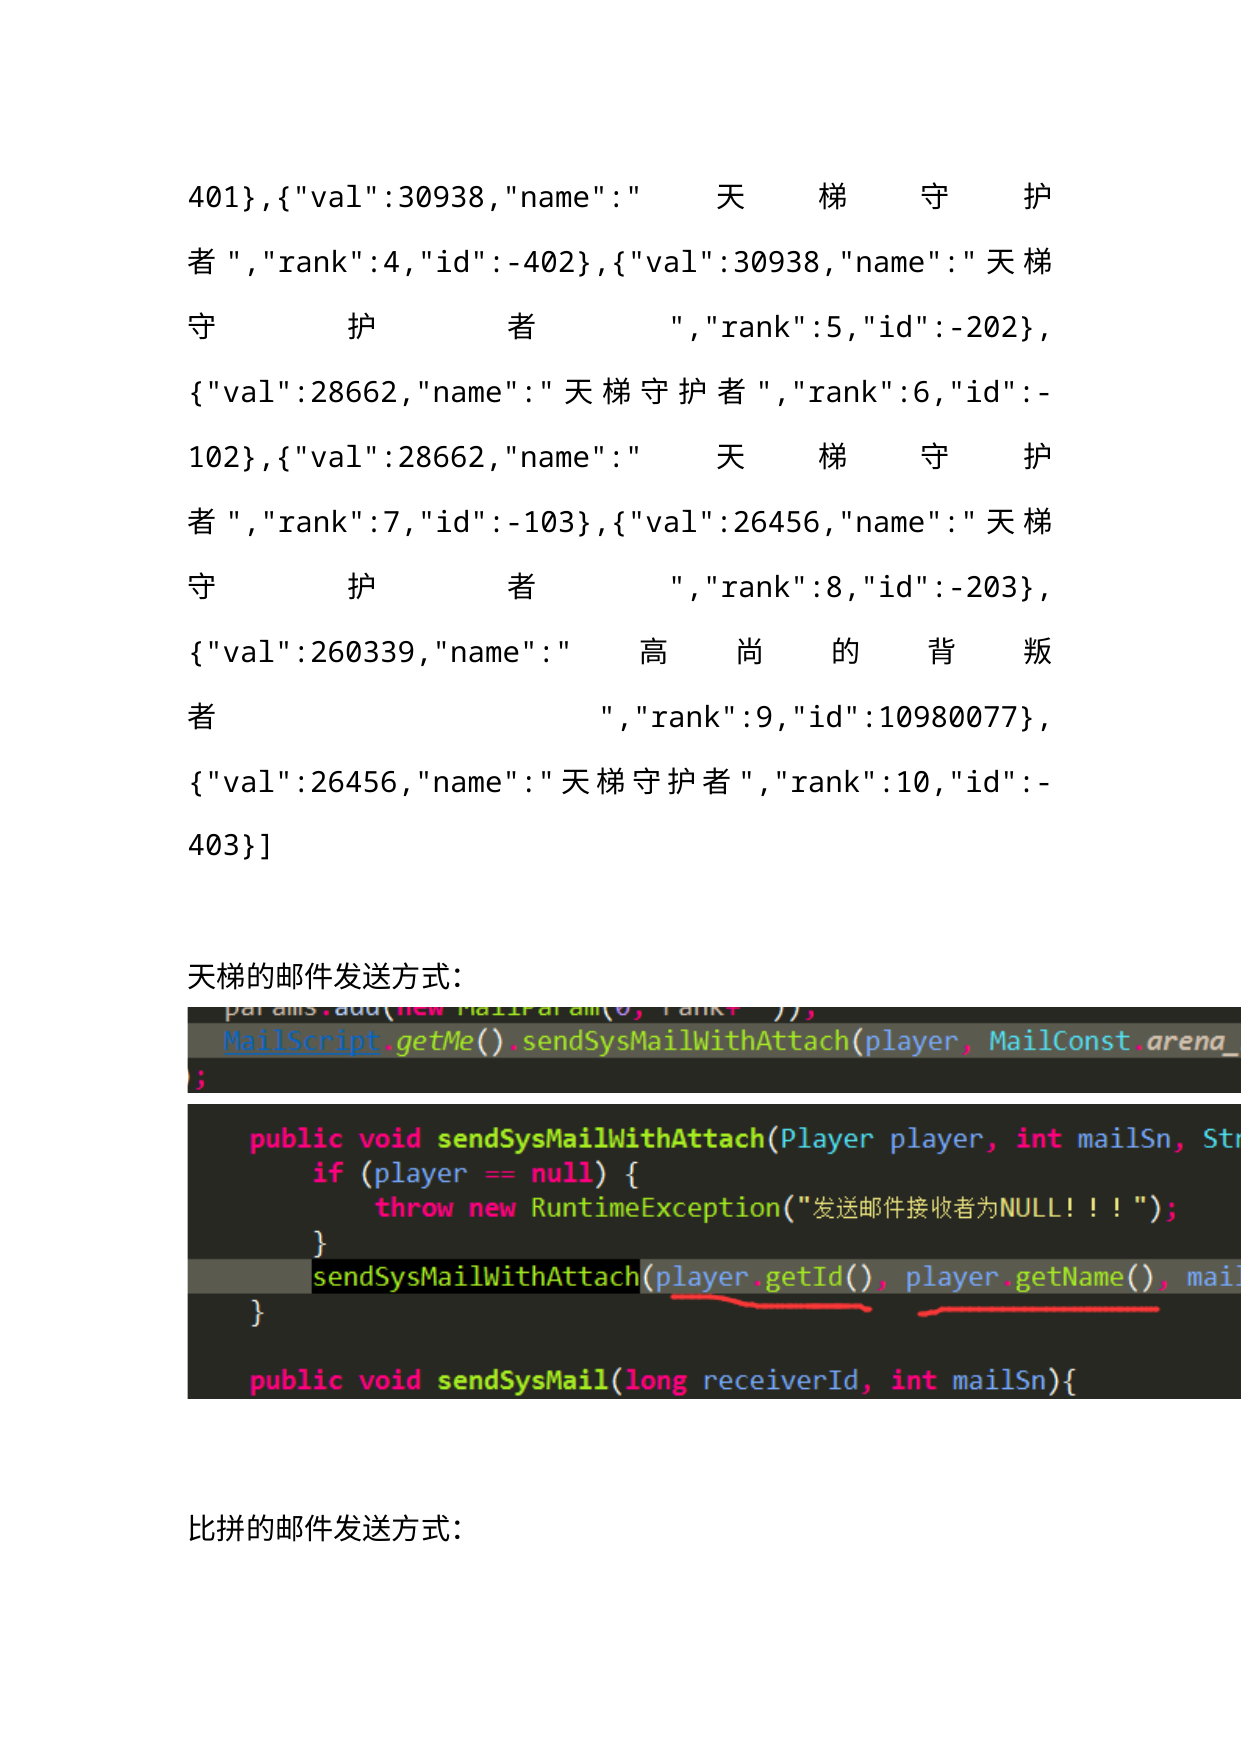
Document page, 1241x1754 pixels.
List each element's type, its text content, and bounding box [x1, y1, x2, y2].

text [187, 162, 1053, 877]
picture [187, 1007, 1241, 1093]
text 天梯的邮件发送方式： [187, 942, 1053, 1007]
picture [187, 1104, 1241, 1399]
text 比拼的邮件发送方式： [187, 1494, 1053, 1559]
